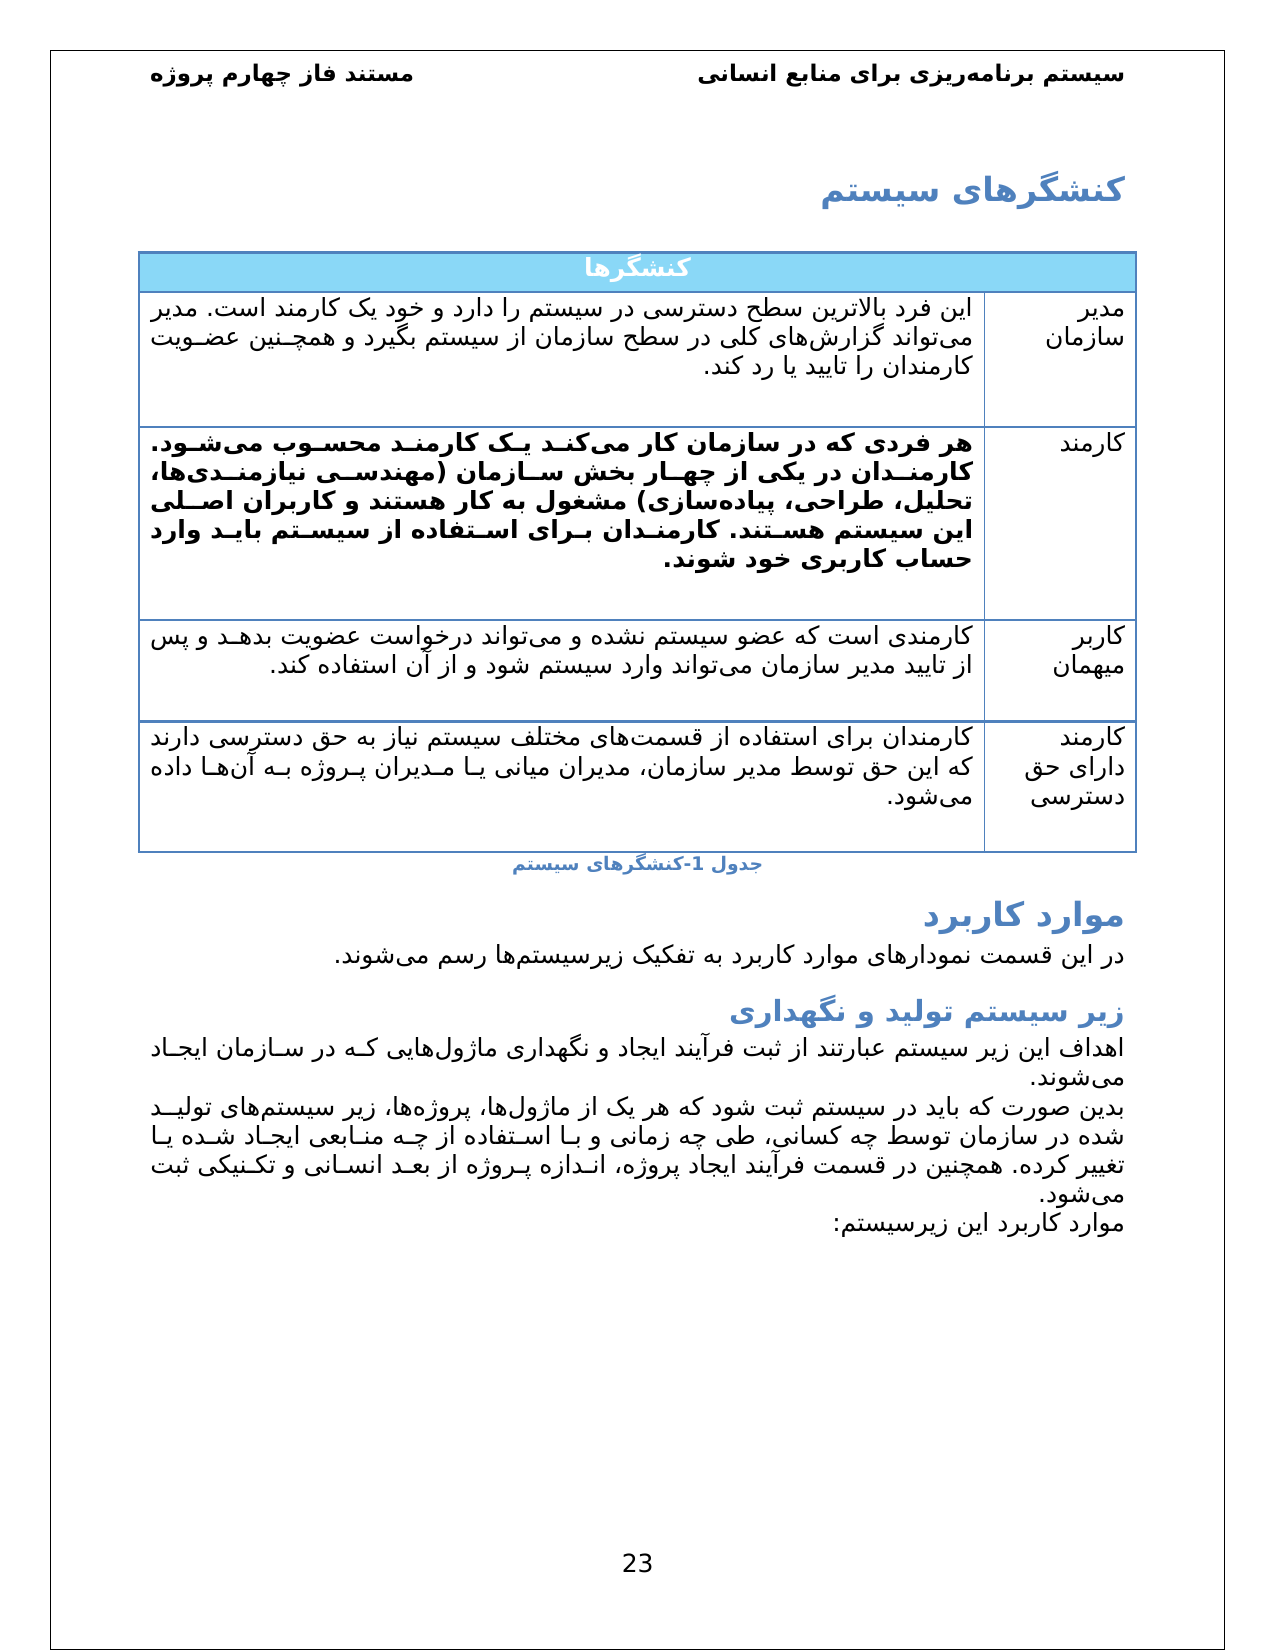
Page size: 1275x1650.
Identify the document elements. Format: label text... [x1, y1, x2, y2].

text در این قسمت نمودارهای موارد کاربرد به تفکیک زیرسیستم‌ها رسم می‌شوند. [150, 940, 1125, 969]
text جدول 1-کنشگرهای سیستم [150, 853, 1125, 875]
table_cell کارمند [985, 428, 1135, 619]
text اهداف این زیر سیستم عبارتند از ثبت فرآیند ایجاد و نگهداری ماژول‌هایی که در سازمان ایجاد می‌شوند. [150, 1033, 1125, 1092]
subtitle زیر سیستم تولید و نگهداری [150, 994, 1125, 1028]
table_cell هر فردی که در سازمان کار می‌کند یک کارمند محسوب می‌شود. کارمندان در یکی از چهار بخش سازمان (مهندسی نیازمندی‌ها، تحلیل، طراحی، پیاده‌سازی) مشغول به کار هستند و کاربران اصلی این سیستم هستند. کارمندان برای استفاده از سیستم باید وارد حساب کاربری خود شوند. [140, 428, 984, 619]
table_cell کارمندان برای استفاده از قسمت‌های مختلف سیستم نیاز به حق دسترسی دارند که این حق توسط مدیر سازمان، مدیران میانی یا مدیران پروژه به آن‌ها داده می‌شود. [140, 723, 984, 851]
table_header کنشگر‌ها [140, 254, 1135, 291]
subtitle موارد کاربرد [150, 896, 1125, 934]
table_cell کارمند دارای حق دسترسی [985, 723, 1135, 851]
table_cell کاربر میهمان [985, 621, 1135, 720]
text موارد کاربرد این زیرسیستم: [150, 1208, 1125, 1238]
text بدین صورت که باید در سیستم ثبت شود که هر یک از ماژول‌ها، پروژه‌ها، زیر سیستم‌های تولید شده در سازمان توسط چه کسانی، طی چه زمانی و با استفاده از چه منابعی ایجاد شده یا تغییر کرده. همچنین در قسمت فرآیند ایجاد پروژه، اندازه پروژه از بعد انسانی و تکنیکی ثبت می‌شود. [150, 1092, 1125, 1208]
table_cell کارمندی است که عضو سیستم نشده و می‌تواند درخواست عضویت بدهد و پس از تایید مدیر سازمان می‌تواند وارد سیستم شود و از آن استفاده کند. [140, 621, 984, 720]
table_cell این فرد بالاترین سطح دسترسی در سیستم را دارد و خود یک کارمند است. مدیر می‌تواند گزارش‌های کلی در سطح سازمان از سیستم بگیرد و همچنین عضویت کارمندان را تایید یا رد کند. [140, 293, 984, 426]
subtitle کنشگرهای سیستم [150, 171, 1125, 210]
table_cell مدیر سازمان [985, 293, 1135, 426]
